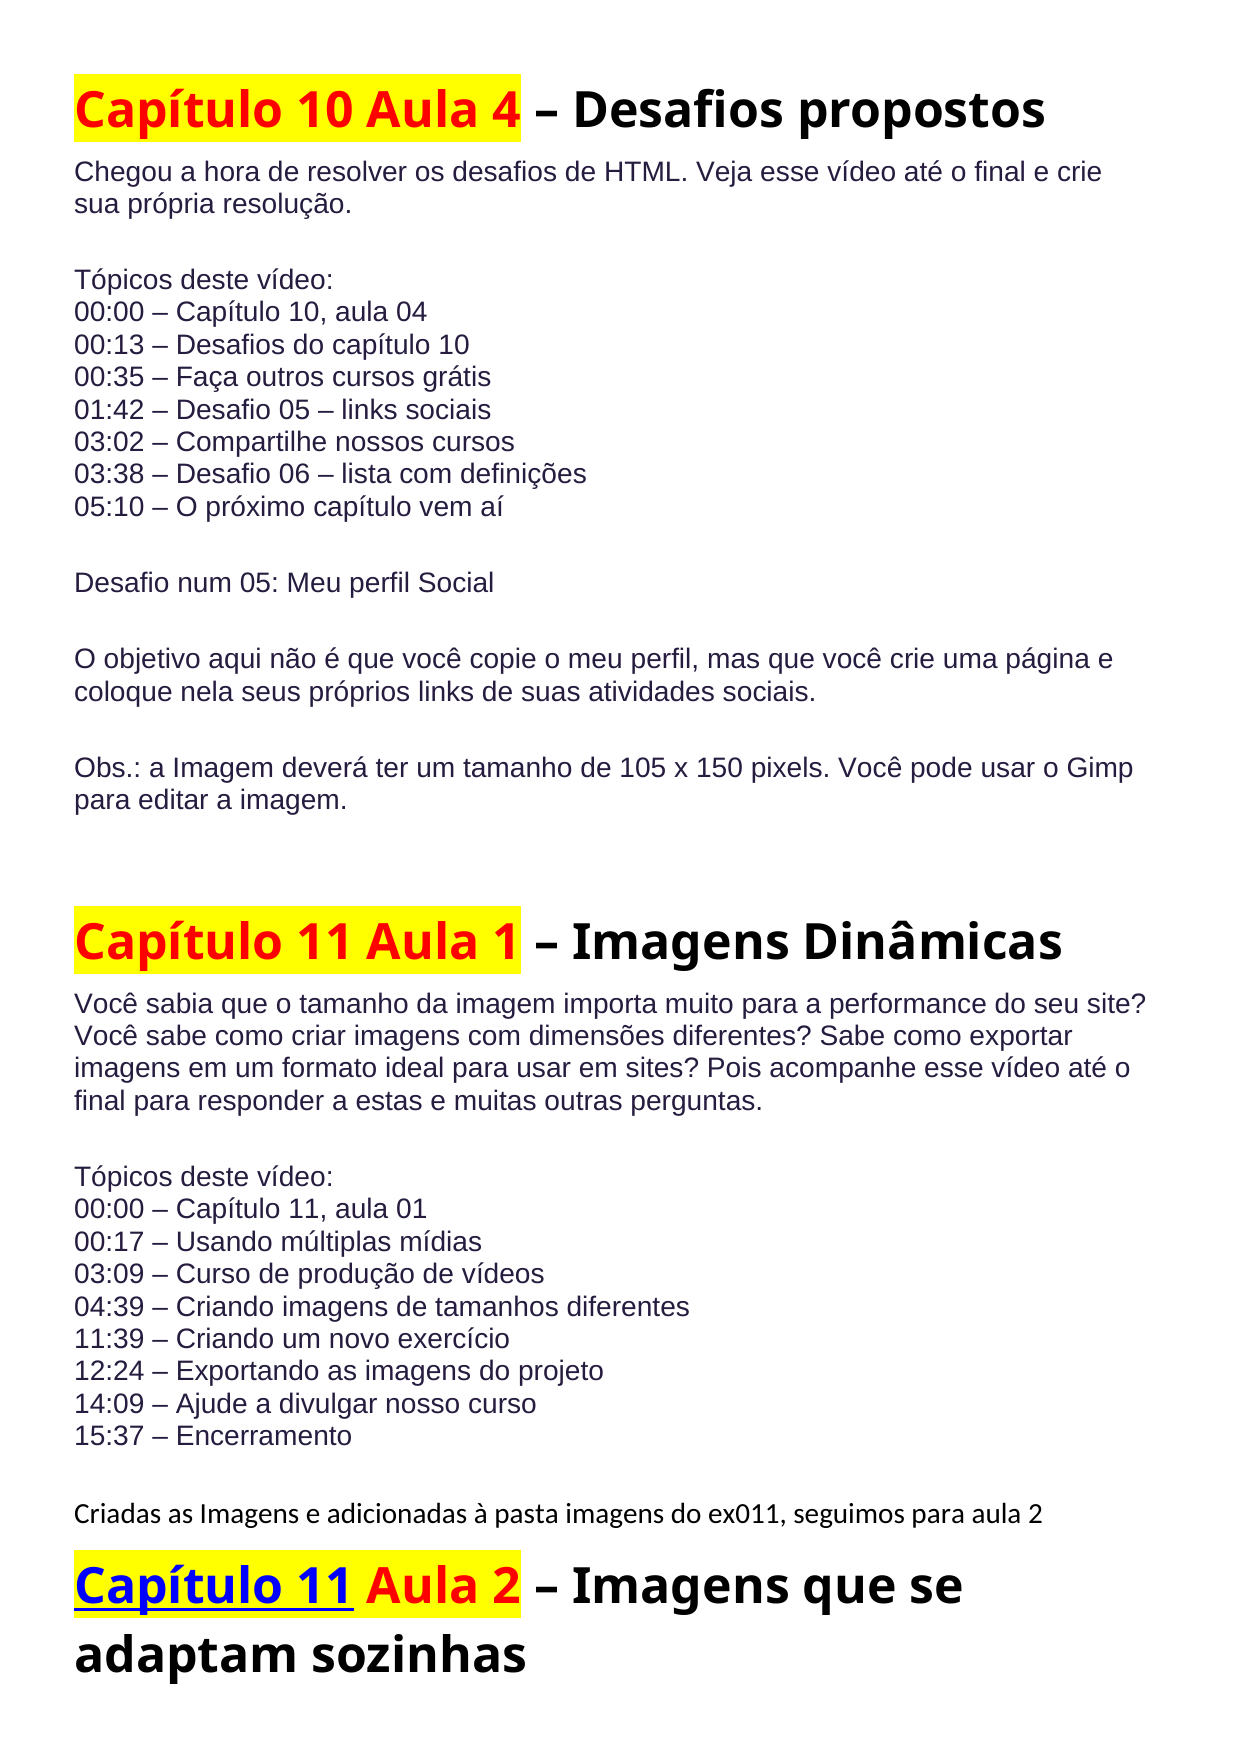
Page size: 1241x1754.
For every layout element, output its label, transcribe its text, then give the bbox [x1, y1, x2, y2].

subtitle Capítulo 11 Aula 1 – Imagens Dinâmicas [521, 906, 1152, 974]
text Desafio num 05: Meu perfil Social [74, 566, 1152, 598]
text Tópicos deste vídeo: 00:00 – Capítulo 10, aula 04 00:13 – Desafios do capítulo 10 00:35 – Faça outros cursos grátis 01:42 – Desafio 05 – links sociais 03:02 – Compartilhe nossos cursos 03:38 – Desafio 06 – lista com definições 05:10 – O próximo capítulo vem aí [74, 263, 1152, 522]
text Obs.: a Imagem deverá ter um tamanho de 105 x 150 pixels. Você pode usar o Gimp para editar a imagem. [74, 751, 1152, 815]
title Criadas as Imagens e adicionadas à pasta imagens do ex011, seguimos para aula 2 [74, 1495, 1152, 1531]
subtitle Capítulo 11 Aula 2 – Imagens que se adaptam sozinhas [74, 1550, 1152, 1687]
text Chegou a hora de resolver os desafios de HTML. Veja esse vídeo até o final e crie sua própria resolução. [74, 154, 1152, 219]
text Tópicos deste vídeo: 00:00 – Capítulo 11, aula 01 00:17 – Usando múltiplas mídias 03:09 – Curso de produção de vídeos 04:39 – Criando imagens de tamanhos diferentes 11:39 – Criando um novo exercício 12:24 – Exportando as imagens do projeto 14:09 – Ajude a divulgar nosso curso 15:37 – Encerramento [74, 1160, 1152, 1452]
text Você sabia que o tamanho da imagem importa muito para a performance do seu site? Você sabe como criar imagens com dimensões diferentes? Sabe como exportar imagens em um formato ideal para usar em sites? Pois acompanhe esse vídeo até o final para responder a estas e muitas outras perguntas. [74, 987, 1152, 1116]
subtitle Capítulo 10 Aula 4 – Desafios propostos [521, 74, 1152, 142]
text O objetivo aqui não é que você copie o meu perfil, mas que você crie uma página e coloque nela seus próprios links de suas atividades sociais. [74, 642, 1152, 707]
